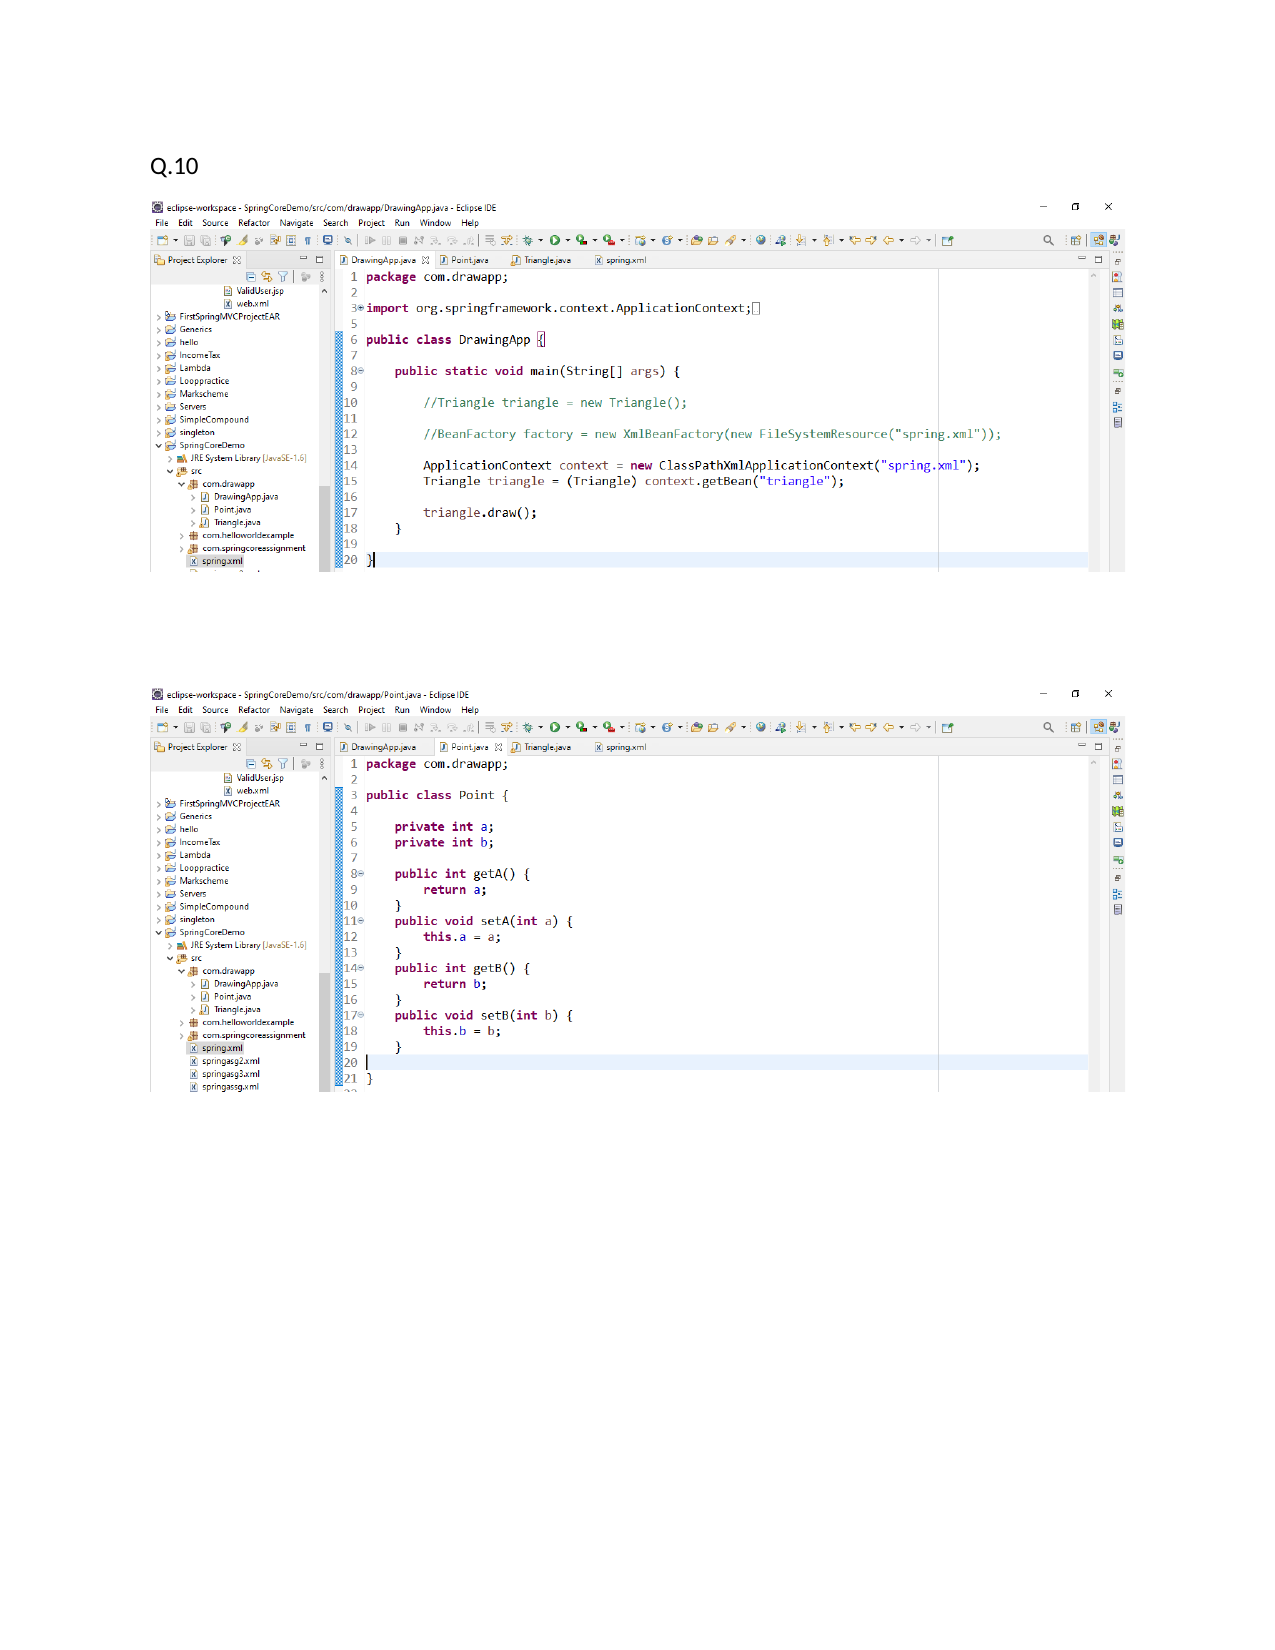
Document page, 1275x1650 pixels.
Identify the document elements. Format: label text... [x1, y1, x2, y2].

text Q.10 [150, 150, 1125, 181]
picture [150, 686, 1125, 1092]
picture [150, 199, 1125, 572]
